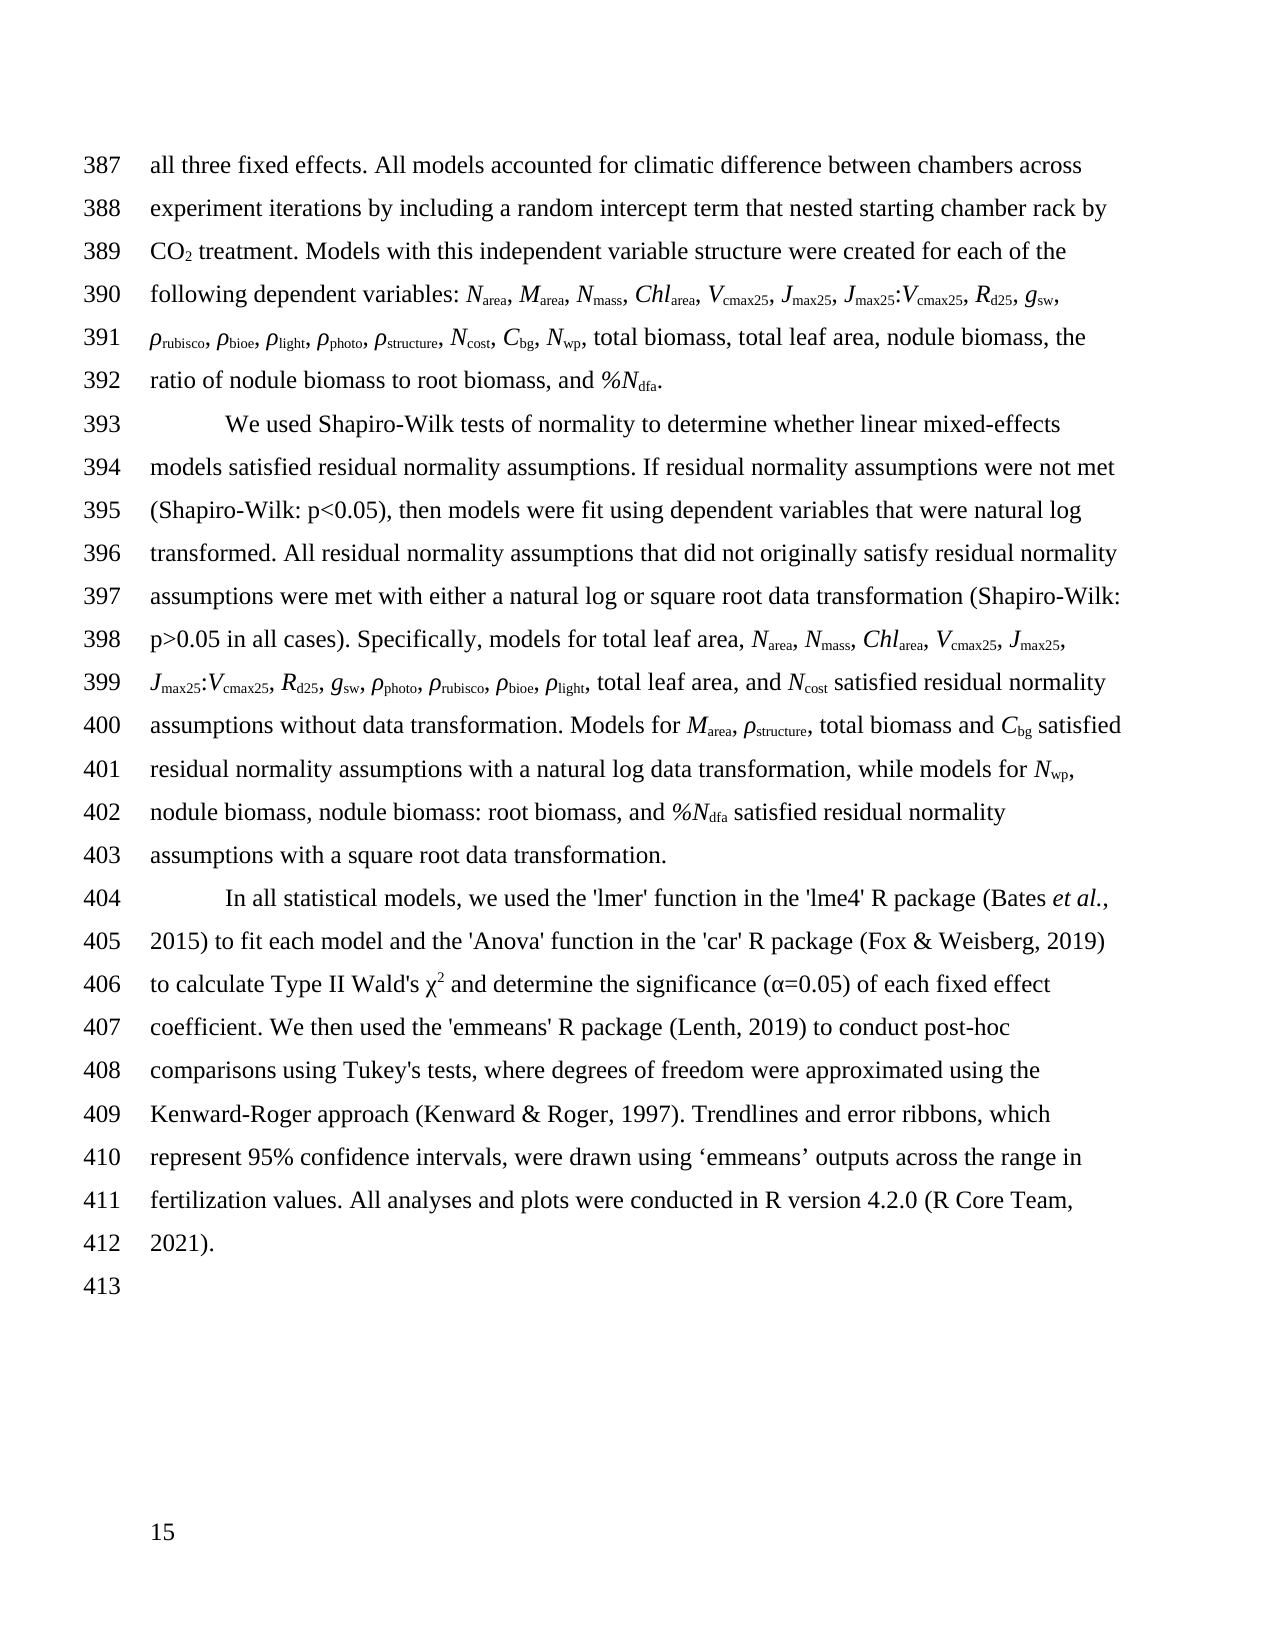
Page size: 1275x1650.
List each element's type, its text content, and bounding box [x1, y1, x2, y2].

text In all statistical models, we used the 'lmer' function in the 'lme4' R package (Bates et al., 2015) to fit each model and the 'Anova' function in the 'car' R package (Fox & Weisberg, 2019) to calculate Type II Wald's χ2 and determine the significance (α=0.05) of each fixed effect coefficient. We then used the 'emmeans' R package (Lenth, 2019) to conduct post-hoc comparisons using Tukey's tests, where degrees of freedom were approximated using the Kenward-Roger approach (Kenward & Roger, 1997). Trendlines and error ribbons, which represent 95% confidence intervals, were drawn using ‘emmeans’ outputs across the range in fertilization values. All analyses and plots were conducted in R version 4.2.0 (R Core Team, 2021). [150, 883, 1125, 1257]
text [150, 150, 1125, 394]
text We used Shapiro-Wilk tests of normality to determine whether linear mixed-effects models satisfied residual normality assumptions. If residual normality assumptions were not met (Shapiro-Wilk: p<0.05), then models were fit using dependent variables that were natural log transformed. All residual normality assumptions that did not originally satisfy residual normality assumptions were met with either a natural log or square root data transformation (Shapiro-Wilk: p>0.05 in all cases). Specifically, models for total leaf area, Narea, Nmass, Chlarea, Vcmax25, Jmax25, Jmax25:Vcmax25, Rd25, gsw, ρphoto, ρrubisco, ρbioe, ρlight, total leaf area, and Ncost satisfied residual normality assumptions without data transformation. Models for Marea, ρstructure, total biomass and Cbg satisfied residual normality assumptions with a natural log data transformation, while models for Nwp, nodule biomass, nodule biomass: root biomass, and %Ndfa satisfied residual normality assumptions with a square root data transformation. [150, 409, 1125, 869]
